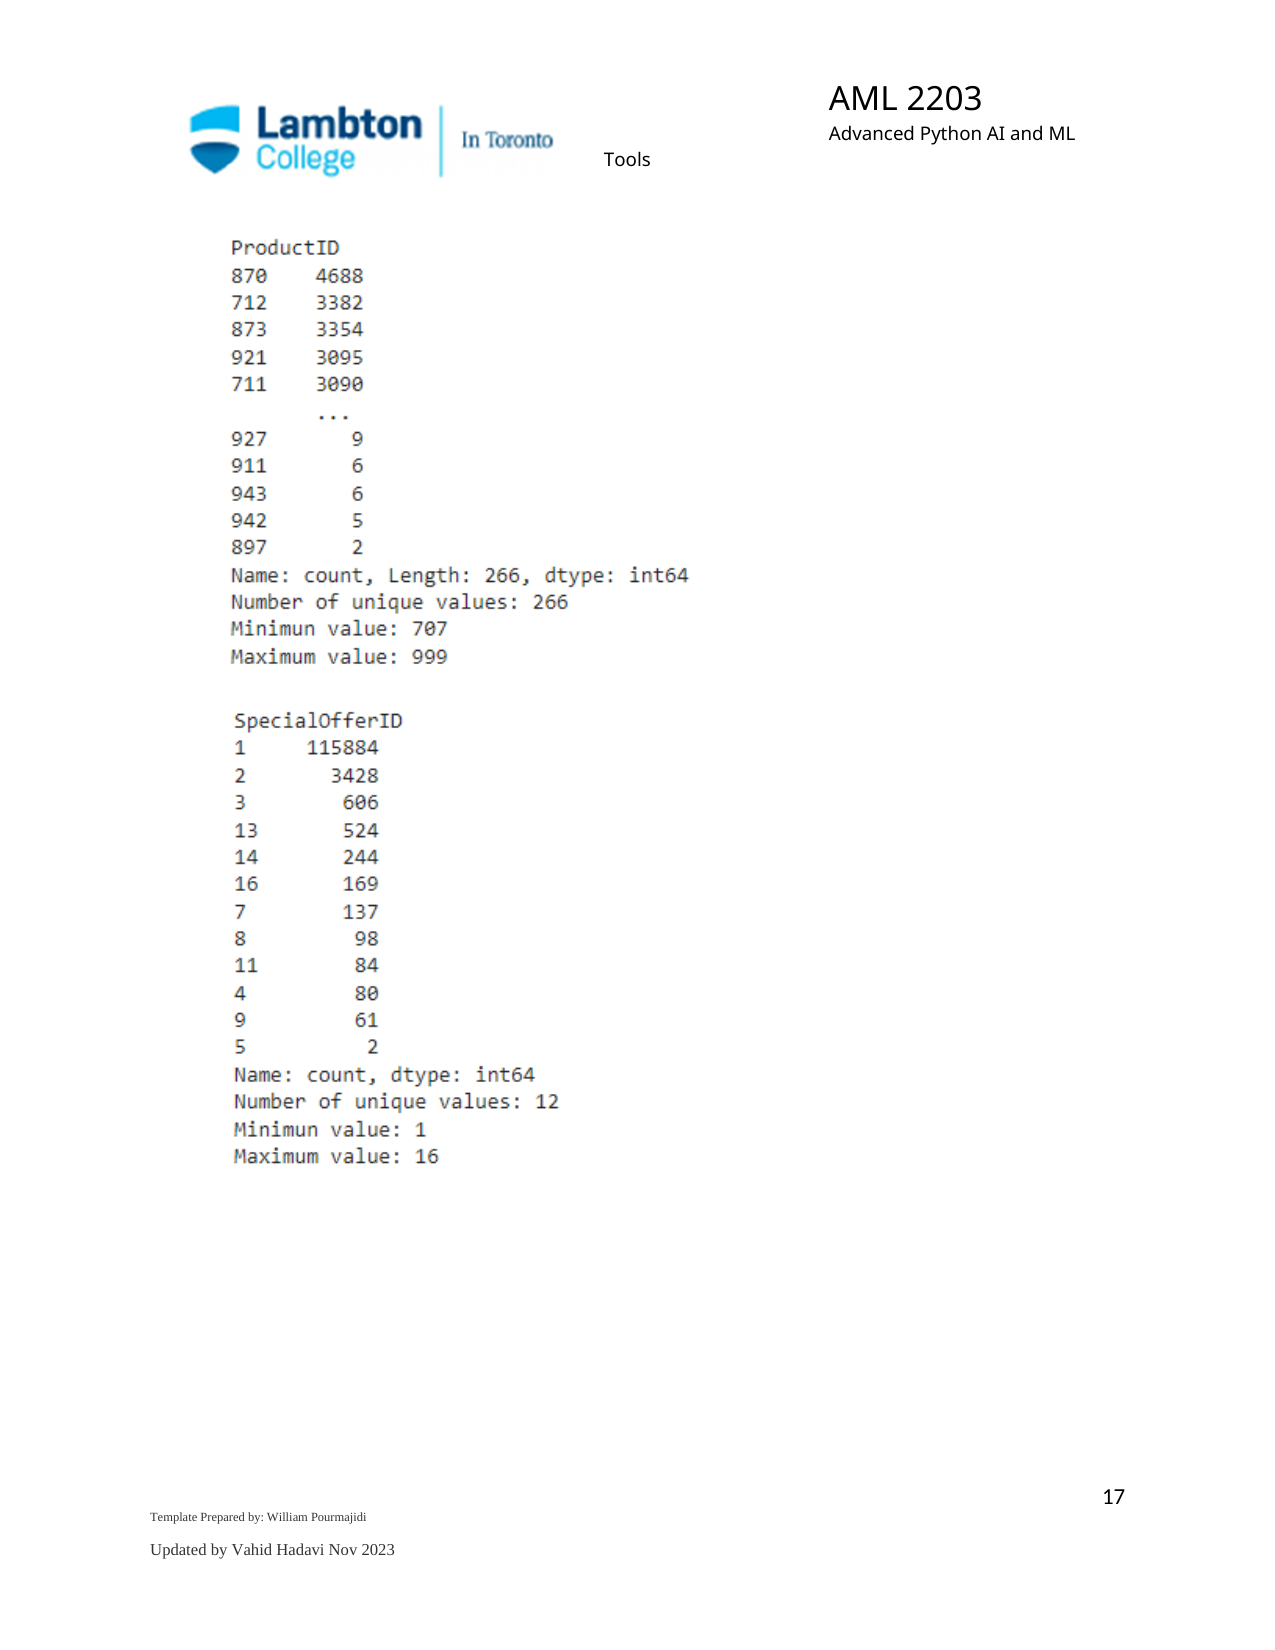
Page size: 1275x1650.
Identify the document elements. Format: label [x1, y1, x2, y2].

picture [225, 233, 693, 675]
picture [187, 102, 556, 179]
picture [225, 703, 569, 1176]
